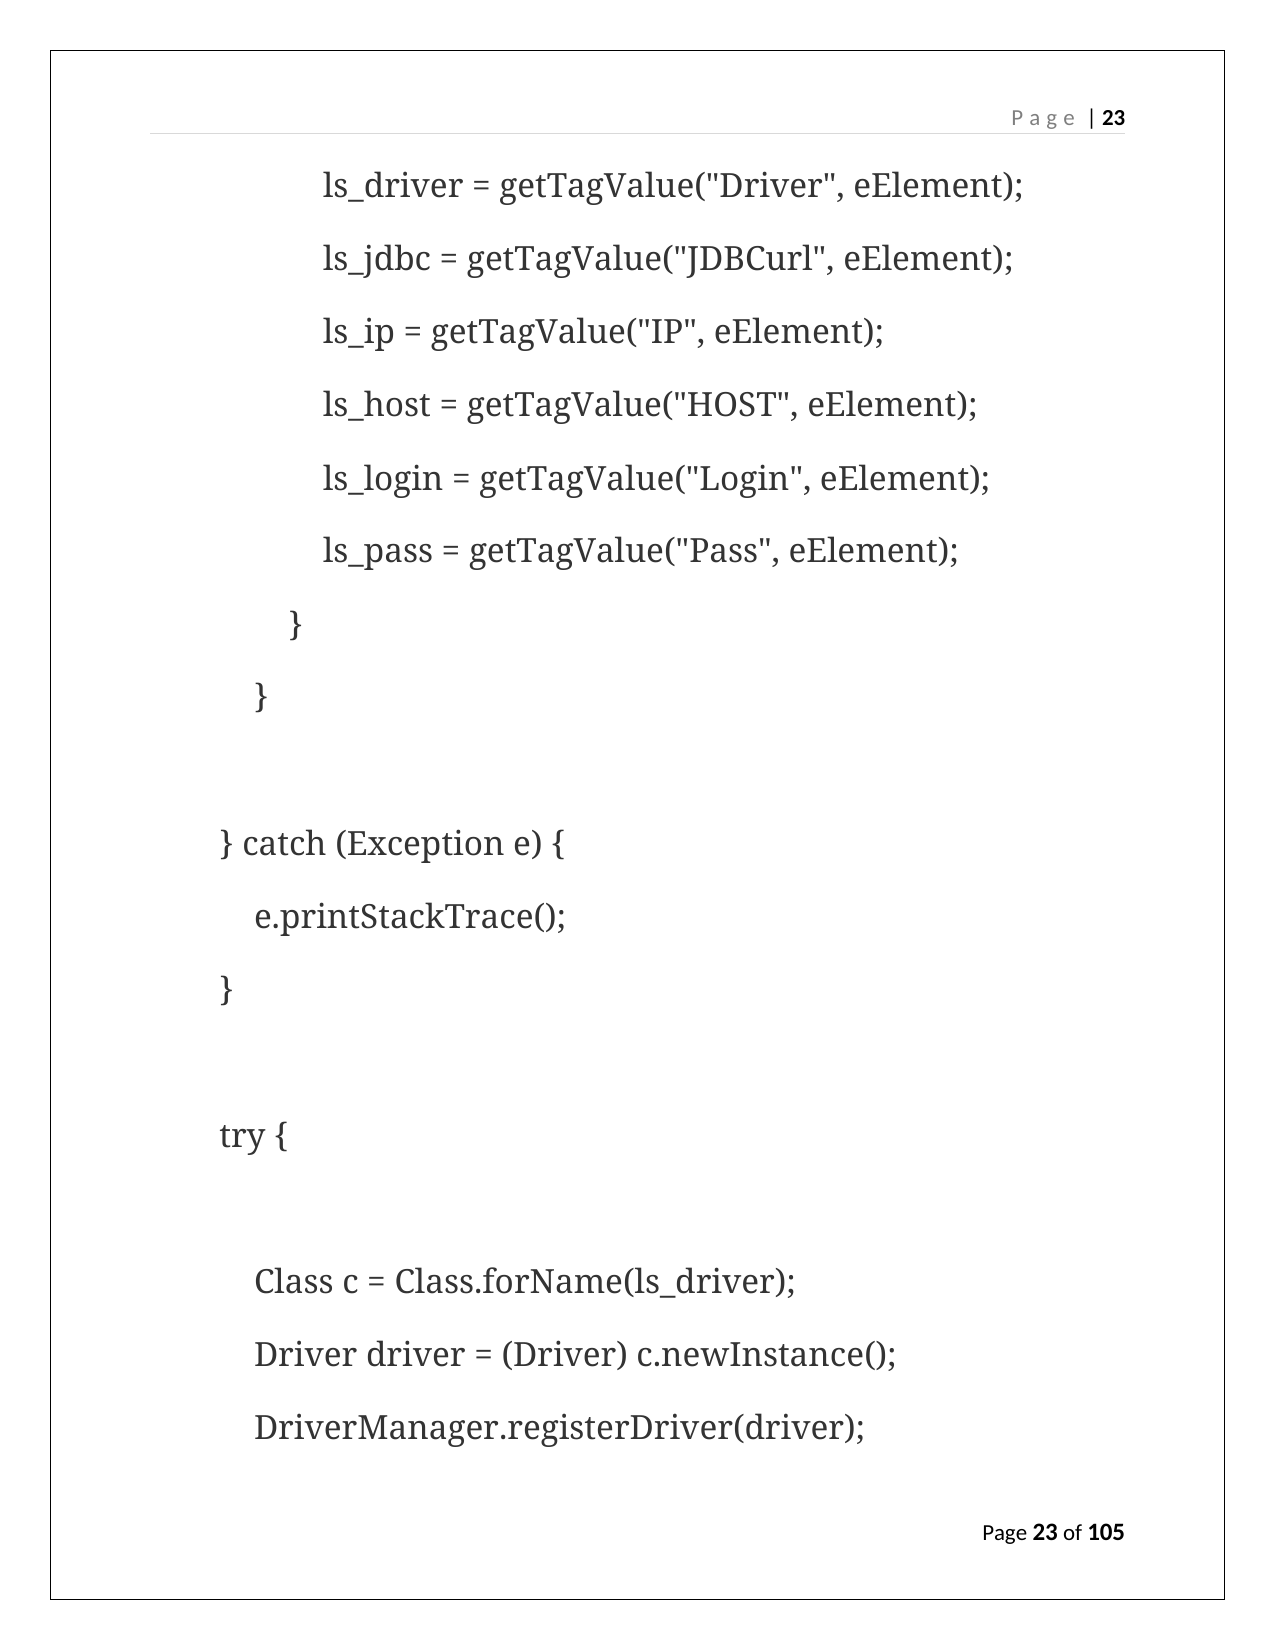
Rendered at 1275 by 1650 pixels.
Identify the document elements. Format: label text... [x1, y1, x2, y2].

text ls_ip = getTagValue("IP", eElement); [150, 308, 1125, 354]
text ls_host = getTagValue("HOST", eElement); [150, 381, 1125, 427]
text } [150, 600, 1125, 646]
text } [150, 965, 1125, 1011]
text } catch (Exception e) { [150, 819, 1125, 865]
text ls_driver = getTagValue("Driver", eElement); [150, 162, 1125, 208]
text try { [150, 1111, 1125, 1157]
text DriverManager.registerDriver(driver); [150, 1403, 1125, 1449]
text Class c = Class.forName(ls_driver); [150, 1257, 1125, 1303]
text Driver driver = (Driver) c.newInstance(); [150, 1331, 1125, 1376]
text ls_jdbc = getTagValue("JDBCurl", eElement); [150, 235, 1125, 281]
text e.printStackTrace(); [150, 892, 1125, 938]
text ls_pass = getTagValue("Pass", eElement); [150, 527, 1125, 573]
text } [150, 673, 1125, 719]
text ls_login = getTagValue("Login", eElement); [150, 454, 1125, 500]
